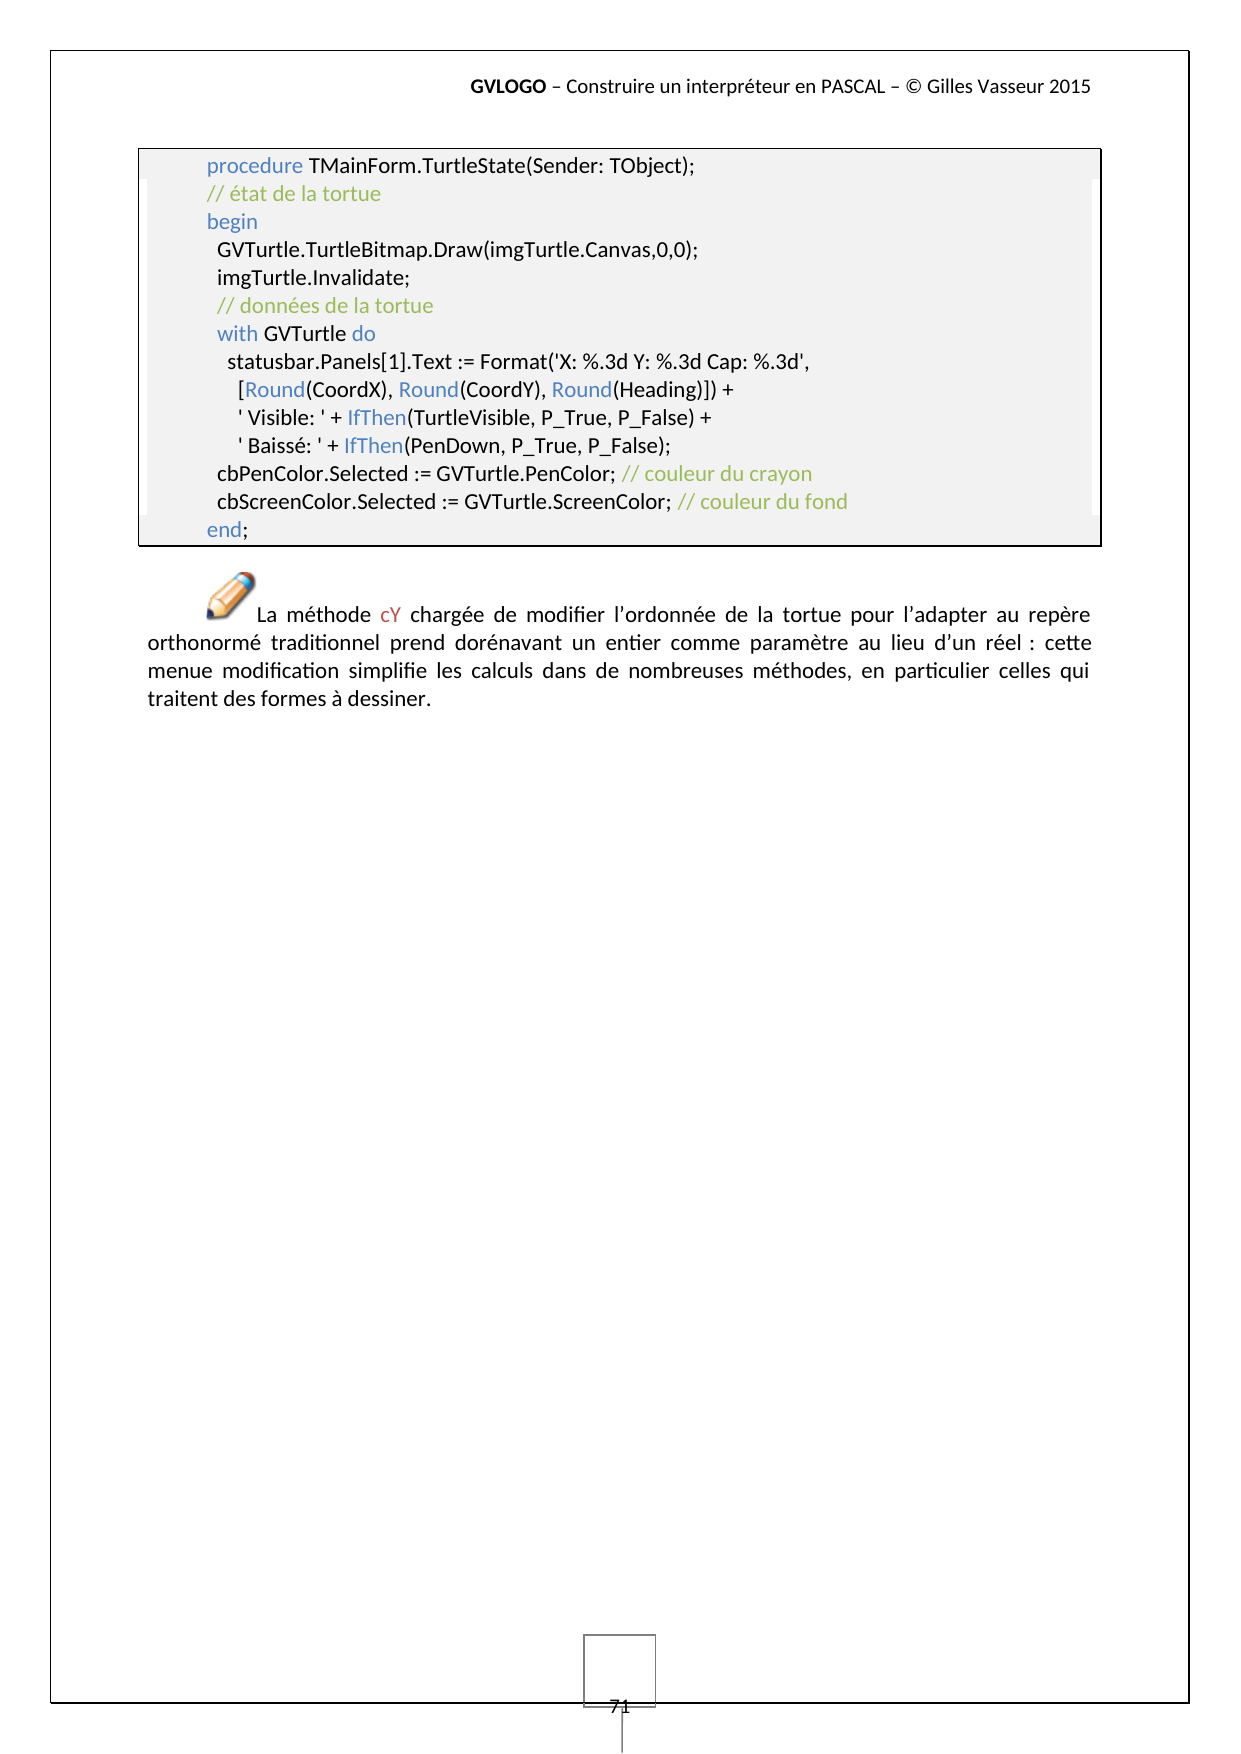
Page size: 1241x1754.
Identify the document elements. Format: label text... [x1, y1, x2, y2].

text procedure TMainForm.TurtleState(Sender: TObject); [139, 149, 1100, 179]
text imgTurtle.Invalidate; [147, 263, 1092, 291]
picture [206, 572, 257, 623]
text GVTurtle.TurtleBitmap.Draw(imgTurtle.Canvas,0,0); [147, 235, 1092, 263]
text // données de la tortue [147, 291, 1092, 319]
text begin [147, 207, 1092, 235]
text statusbar.Panels[1].Text := Format('X: %.3d Y: %.3d Cap: %.3d', [147, 347, 1092, 375]
text cbScreenColor.Selected := GVTurtle.ScreenColor; // couleur du fond [147, 487, 1092, 512]
text // état de la tortue [147, 179, 1092, 207]
text with GVTurtle do [147, 319, 1092, 347]
text ' Baissé: ' + IfThen(PenDown, P_True, P_False); [147, 431, 1092, 459]
text end; [139, 512, 1100, 545]
text La méthode cY chargée de modifier l’ordonnée de la tortue pour l’adapter au repère orthonormé traditionnel prend dorénavant un entier comme paramètre au lieu d’un réel : cette menue modification simplifie les calculs dans de nombreuses méthodes, en particulier celles qui traitent des formes à dessiner. [147, 572, 1092, 712]
text [Round(CoordX), Round(CoordY), Round(Heading)]) + [147, 375, 1092, 403]
text cbPenColor.Selected := GVTurtle.PenColor; // couleur du crayon [147, 459, 1092, 487]
text ' Visible: ' + IfThen(TurtleVisible, P_True, P_False) + [147, 403, 1092, 431]
